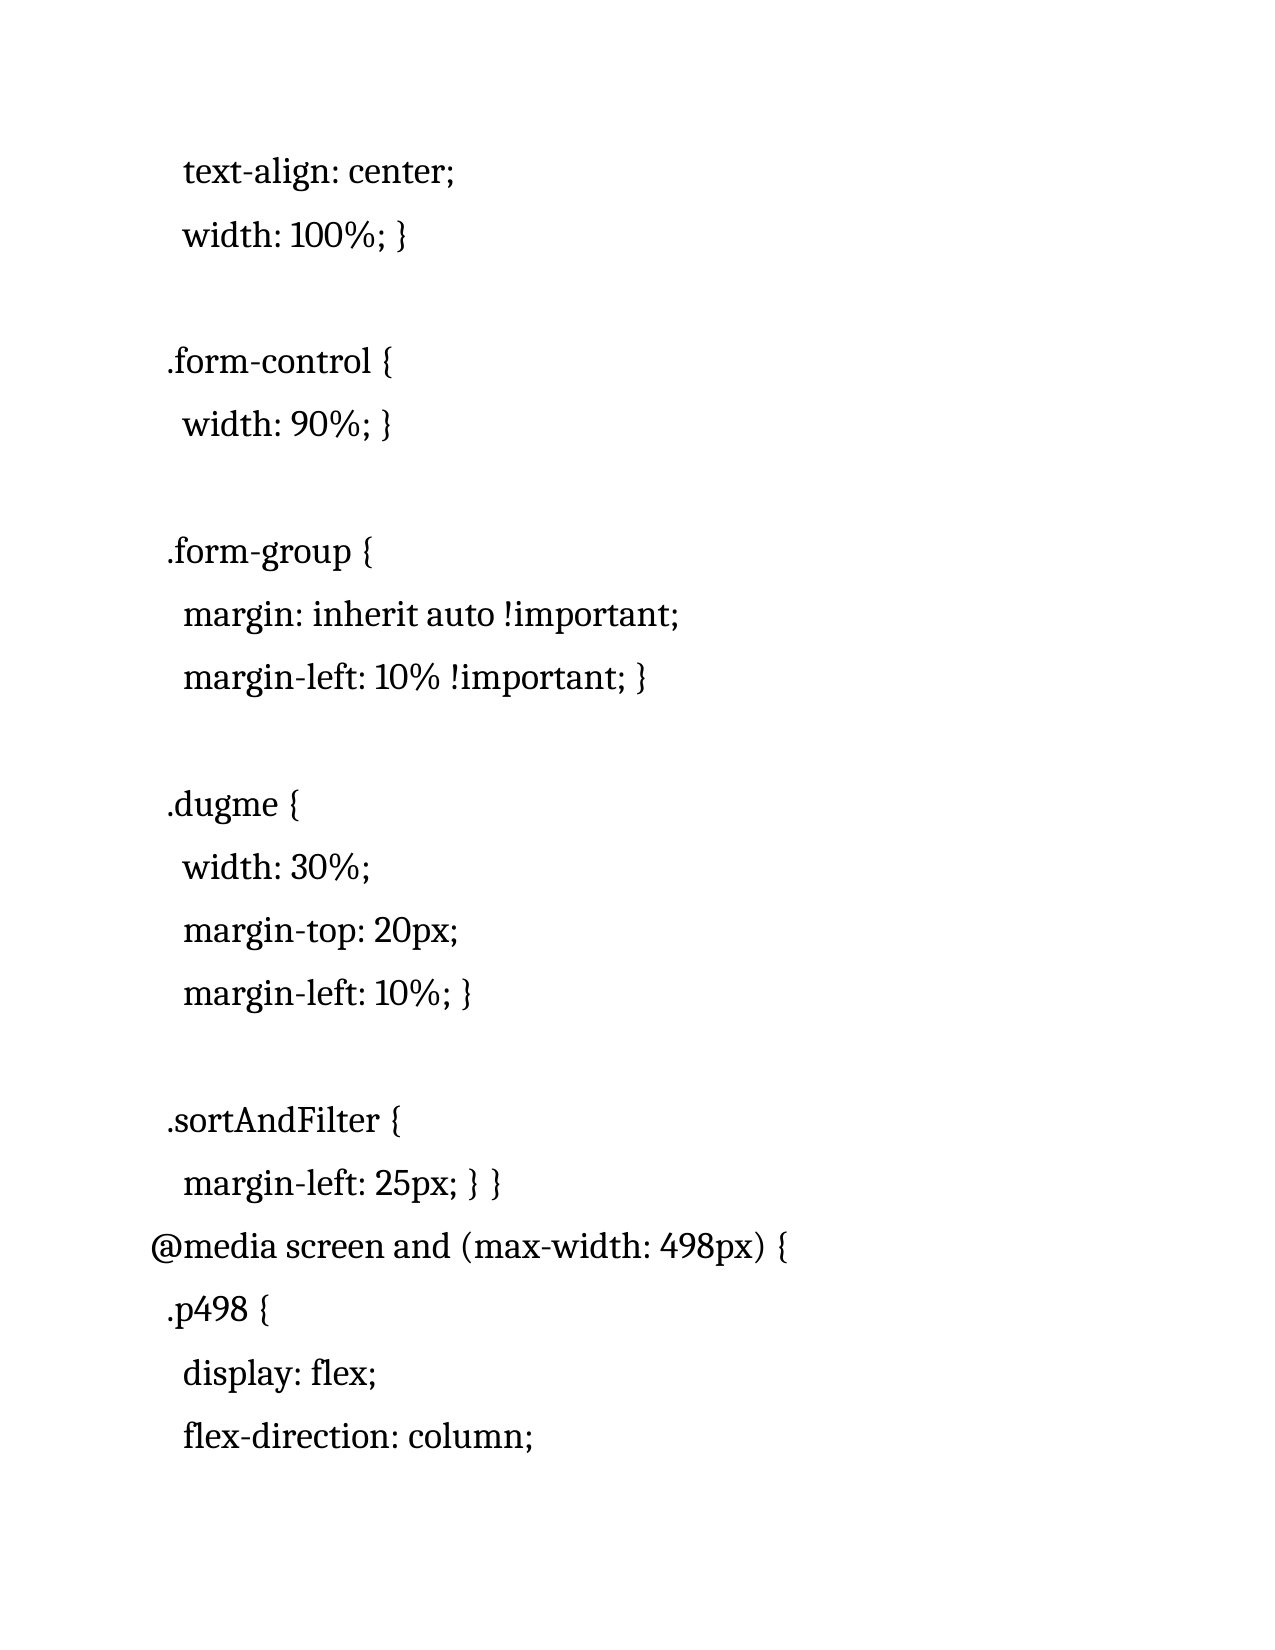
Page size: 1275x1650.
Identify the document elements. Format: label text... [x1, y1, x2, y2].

text @media screen and (max-width: 498px) { [150, 1225, 1125, 1268]
text .form-control { [150, 340, 1125, 383]
text margin-left: 10%; } [150, 972, 1125, 1015]
text .dugme { [150, 782, 1125, 825]
text margin-left: 25px; } } [150, 1162, 1125, 1205]
text text-align: center; [150, 150, 1125, 193]
text margin-left: 10% !important; } [150, 656, 1125, 699]
text margin-top: 20px; [150, 909, 1125, 952]
text display: flex; [150, 1351, 1125, 1394]
text .form-group { [150, 529, 1125, 572]
text flex-direction: column; [150, 1414, 1125, 1458]
text .sortAndFilter { [150, 1098, 1125, 1142]
text margin: inherit auto !important; [150, 593, 1125, 636]
text width: 100%; } [150, 213, 1125, 256]
text .p498 { [150, 1288, 1125, 1331]
text width: 90%; } [150, 403, 1125, 446]
text width: 30%; [150, 846, 1125, 889]
